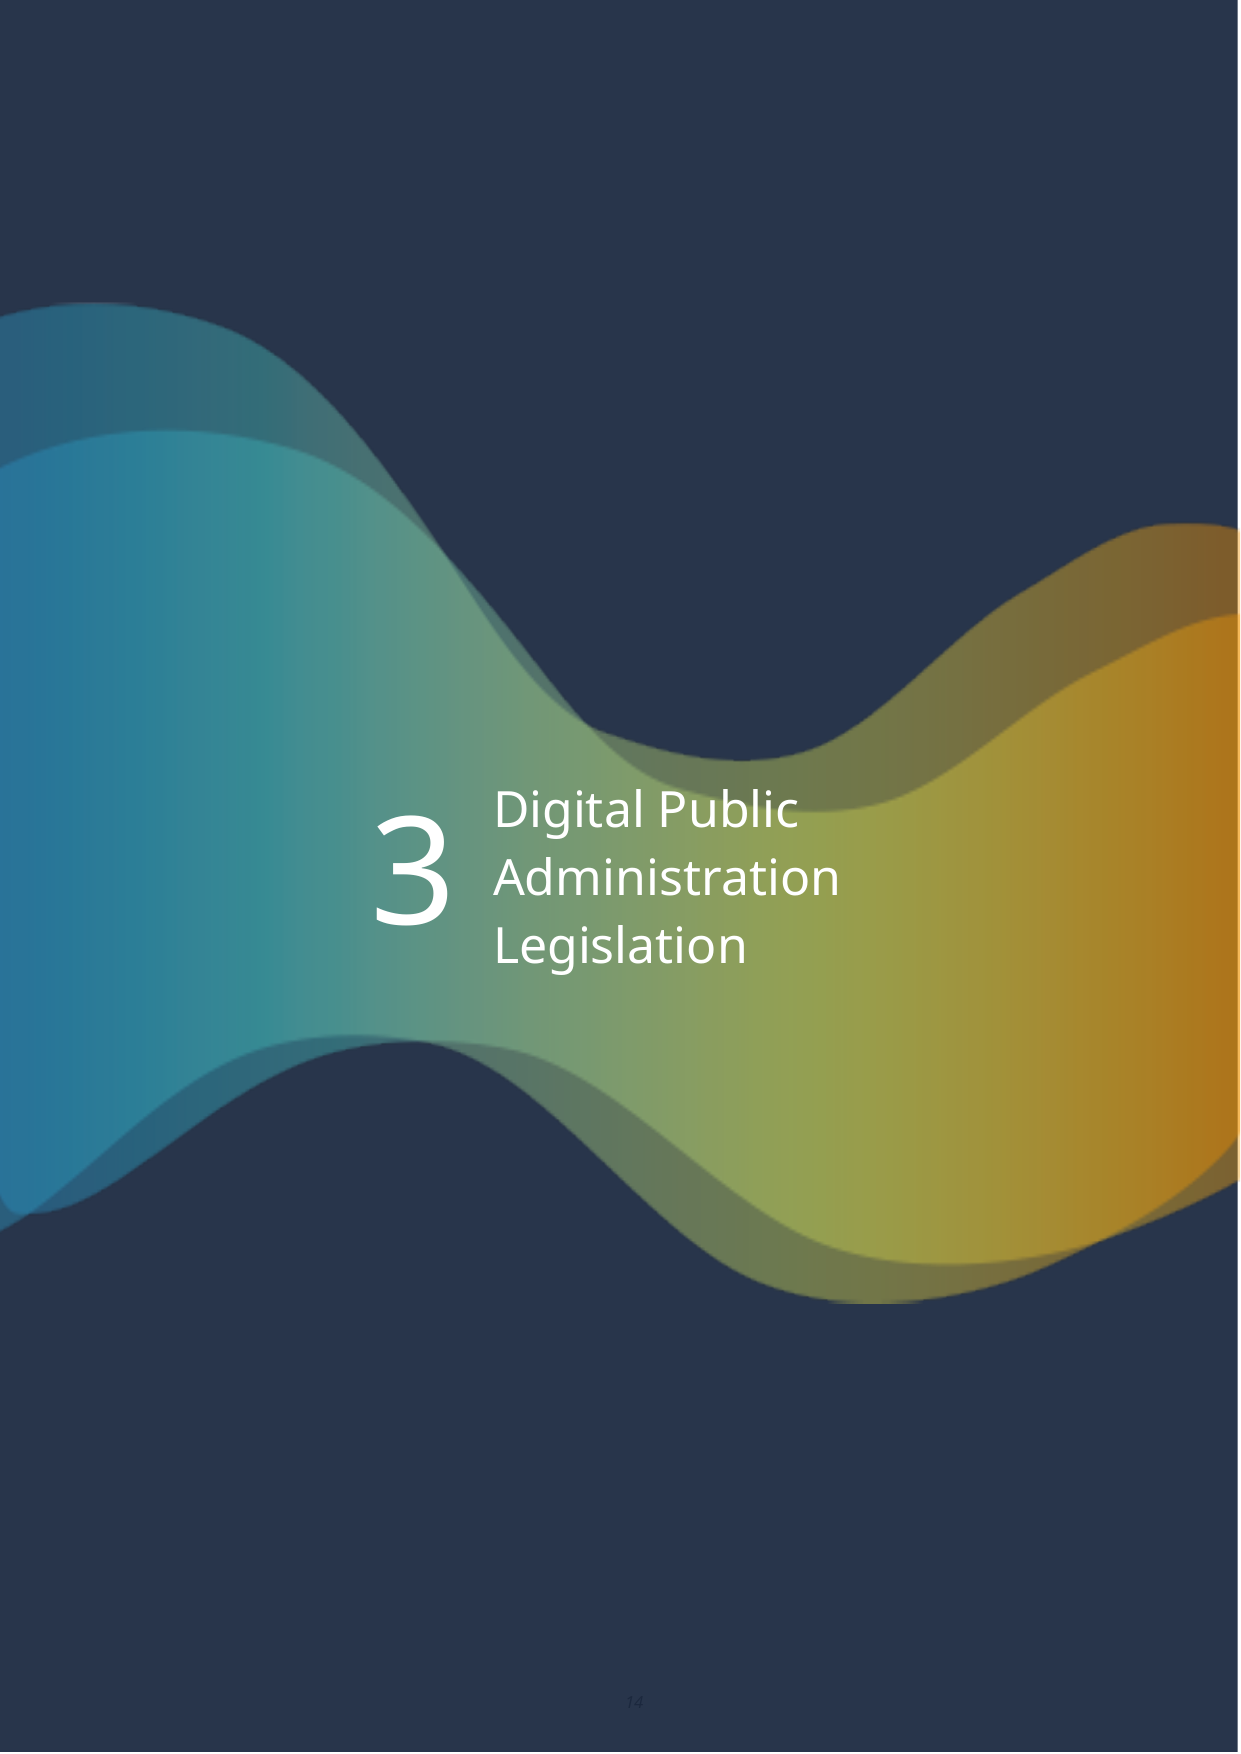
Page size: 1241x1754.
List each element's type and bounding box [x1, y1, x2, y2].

picture [0, 295, 1241, 1304]
